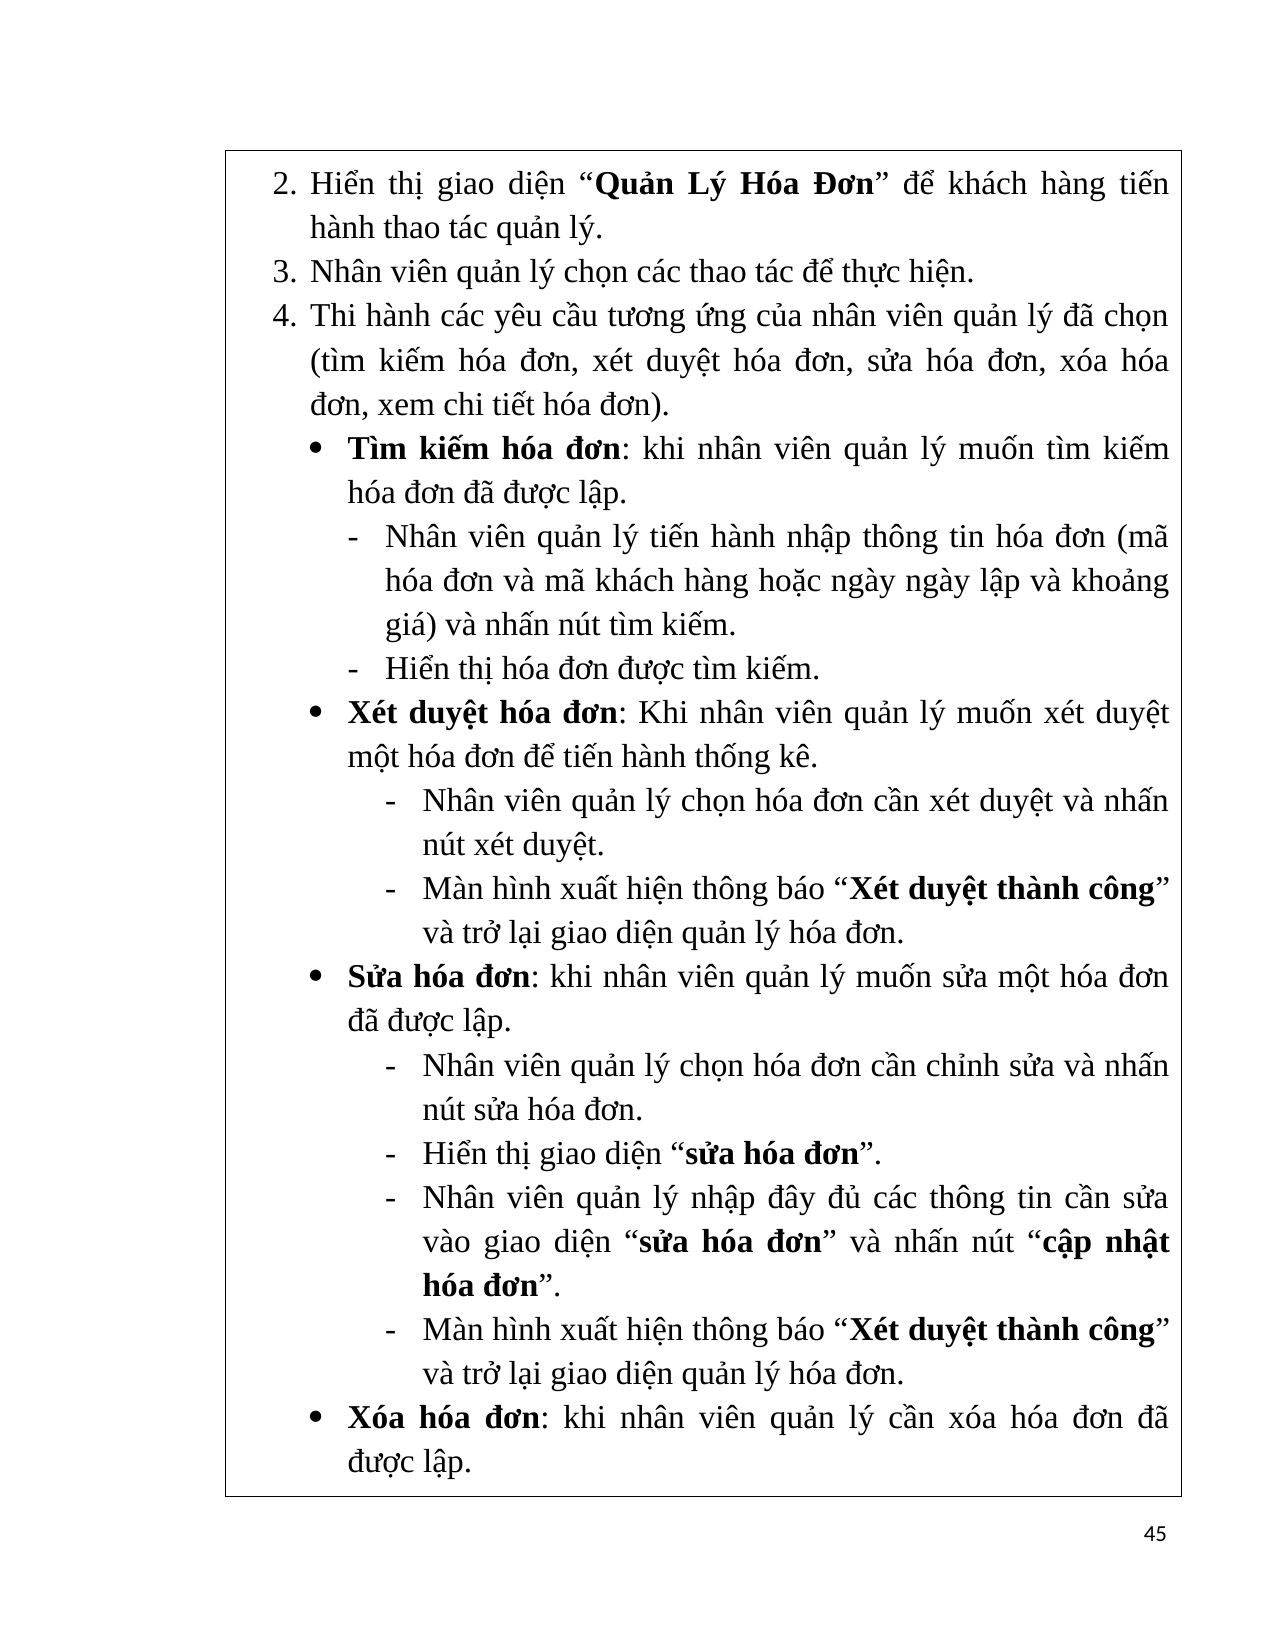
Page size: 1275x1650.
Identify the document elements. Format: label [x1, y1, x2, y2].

table_cell [226, 151, 1181, 1496]
